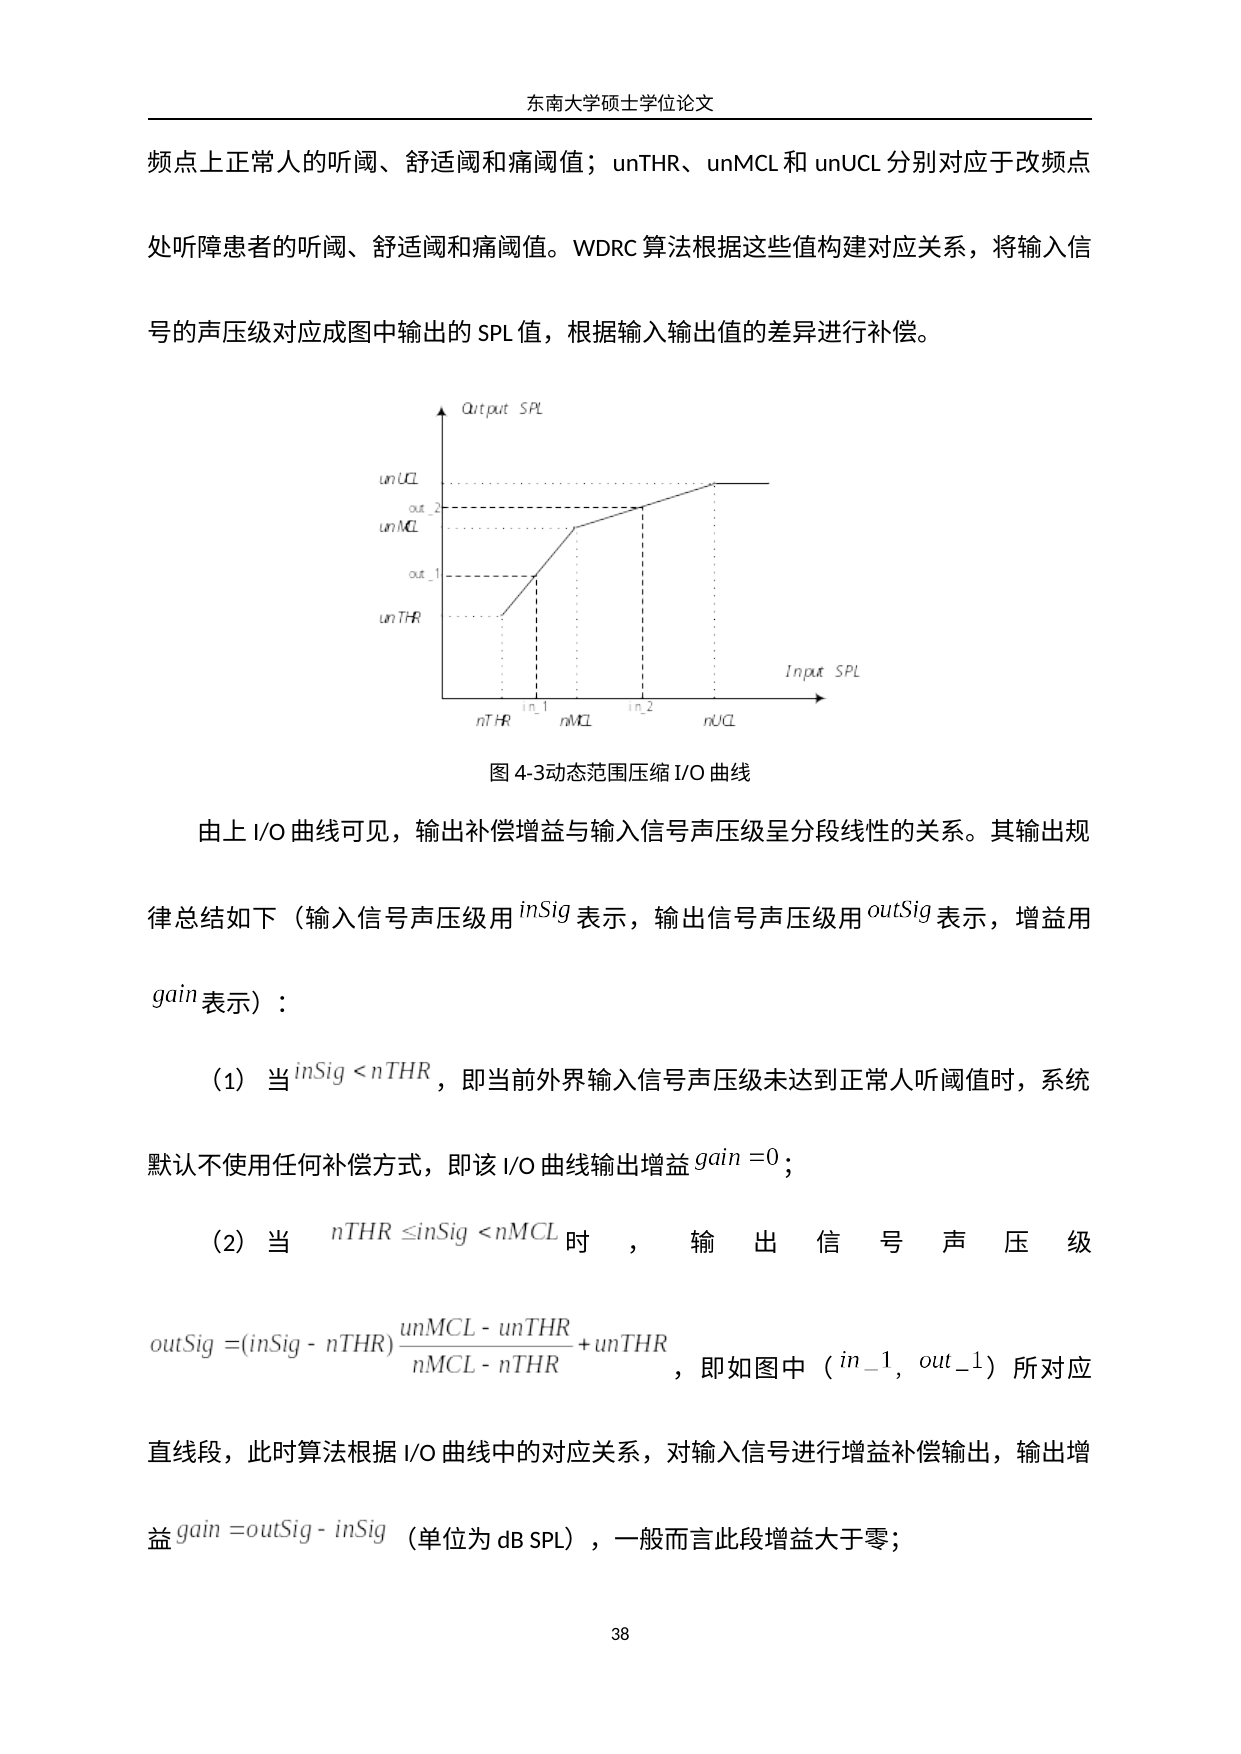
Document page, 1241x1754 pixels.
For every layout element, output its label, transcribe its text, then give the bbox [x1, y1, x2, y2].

text 由上I/O曲线可见，输出补偿增益与输入信号声压级呈分段线性的关系。其输出规律总结如下（输入信号声压级用表示，输出信号声压级用表示，增益用表示）： [148, 796, 1092, 1033]
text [148, 126, 1092, 364]
list 当，即当前外界输入信号声压级未达到正常人听阈值时，系统默认不使用任何补偿方式，即该I/O曲线输出增益； [148, 1043, 1092, 1195]
list 当时，输出信号声压级，即如图中（，）所对应直线段，此时算法根据I/O曲线中的对应关系，对输入信号进行增益补偿输出，输出增益（单位为dB SPL），一般而言此段增益大于零； [148, 1204, 1092, 1569]
text 图4-3动态范围压缩I/O曲线 [148, 754, 1092, 788]
